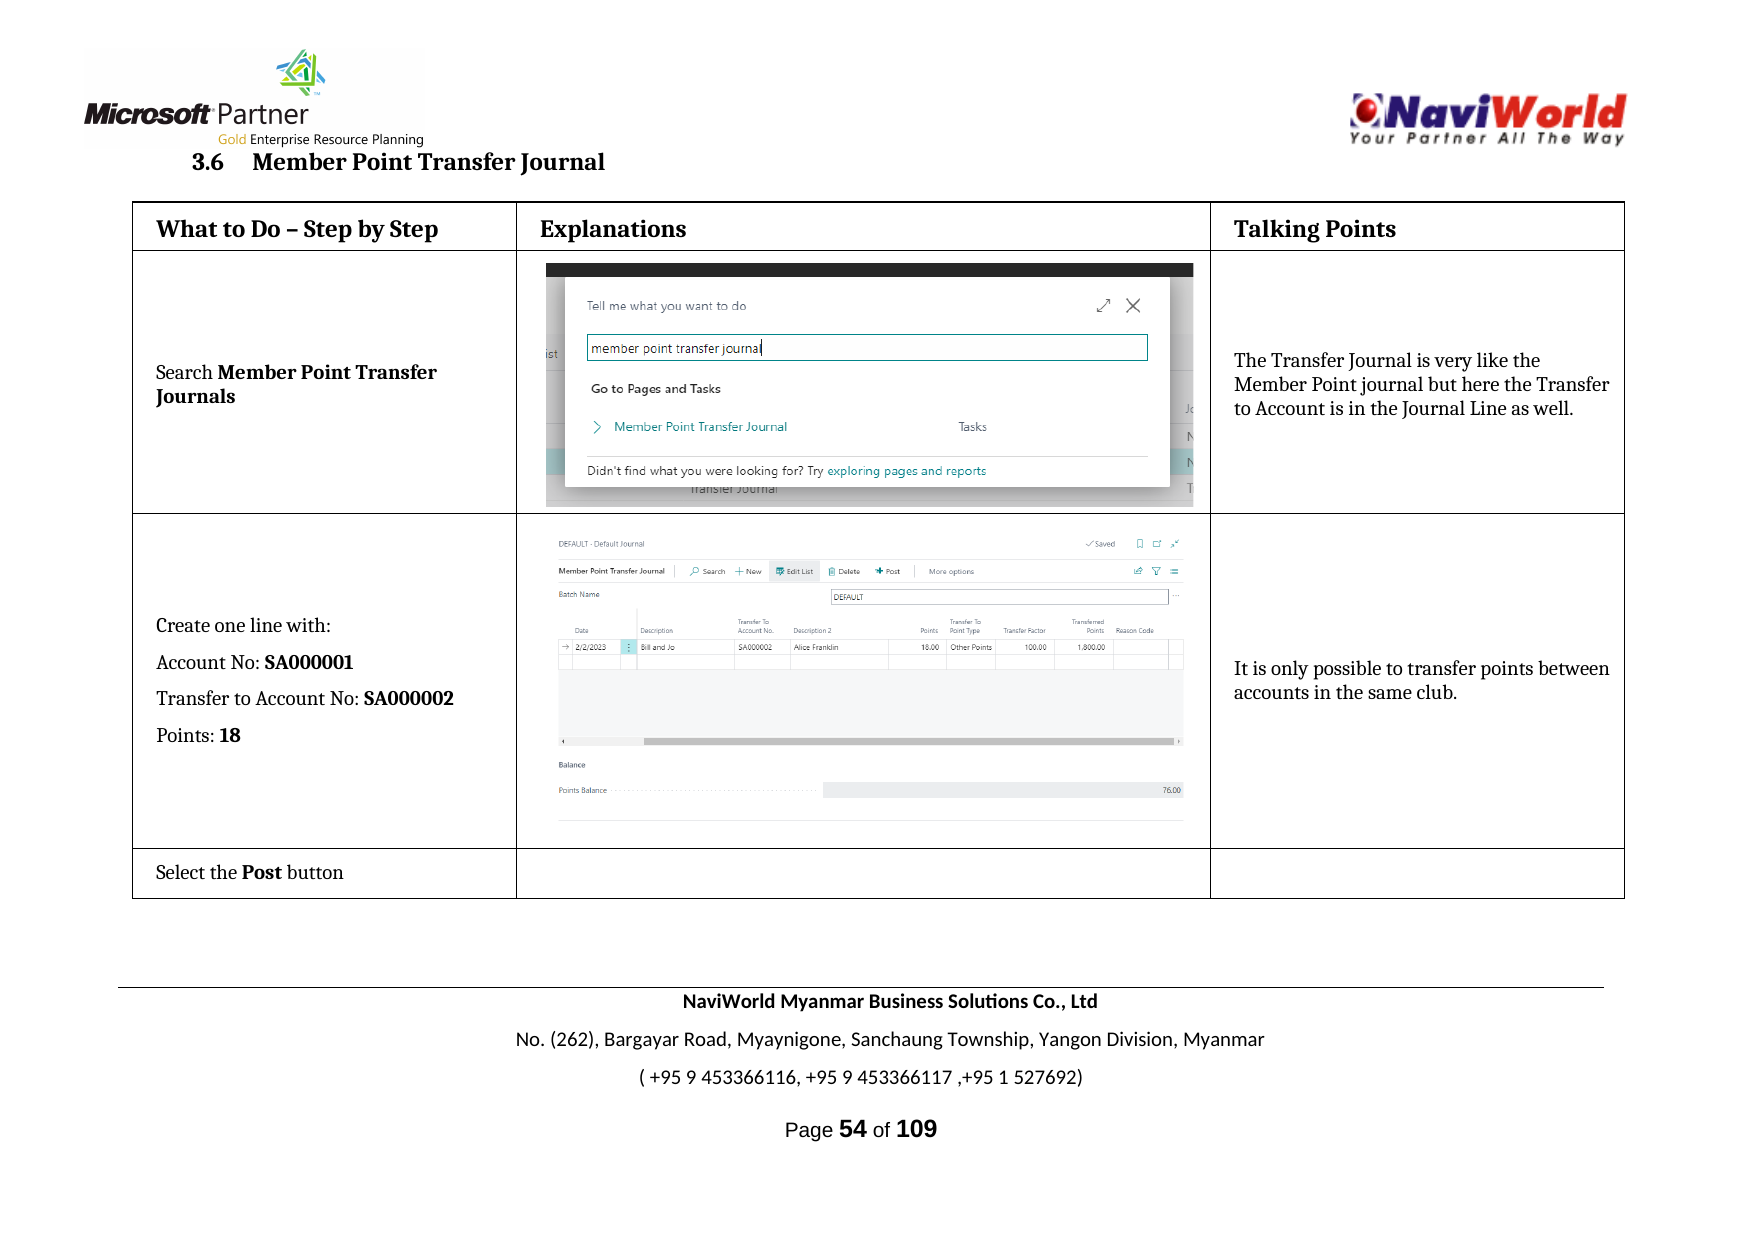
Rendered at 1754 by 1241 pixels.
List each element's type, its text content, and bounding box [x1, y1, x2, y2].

table_header Explanations [517, 203, 1210, 250]
table_header Talking Points [1211, 203, 1624, 250]
table_cell Create one line with: Account No: SA000001 Transfer to Account No: SA000002 Points: 18 [133, 514, 516, 847]
picture [553, 526, 1187, 835]
subtitle Member Point Transfer Journal [192, 148, 1604, 176]
table_cell The Transfer Journal is very like the Member Point journal but here the Transfer to Account is in the Journal Line as well. [1211, 251, 1624, 512]
picture [83, 48, 425, 149]
table_cell Search Member Point Transfer Journals [133, 251, 516, 512]
picture [1350, 92, 1628, 149]
table_cell Select the Post button [133, 849, 516, 897]
table_cell [1211, 849, 1624, 897]
table_cell [517, 514, 1210, 847]
table_cell [517, 251, 1210, 512]
picture [546, 263, 1194, 507]
table_cell It is only possible to transfer points between accounts in the same club. [1211, 514, 1624, 847]
table_header What to Do – Step by Step [133, 203, 516, 250]
table_cell [517, 849, 1210, 897]
